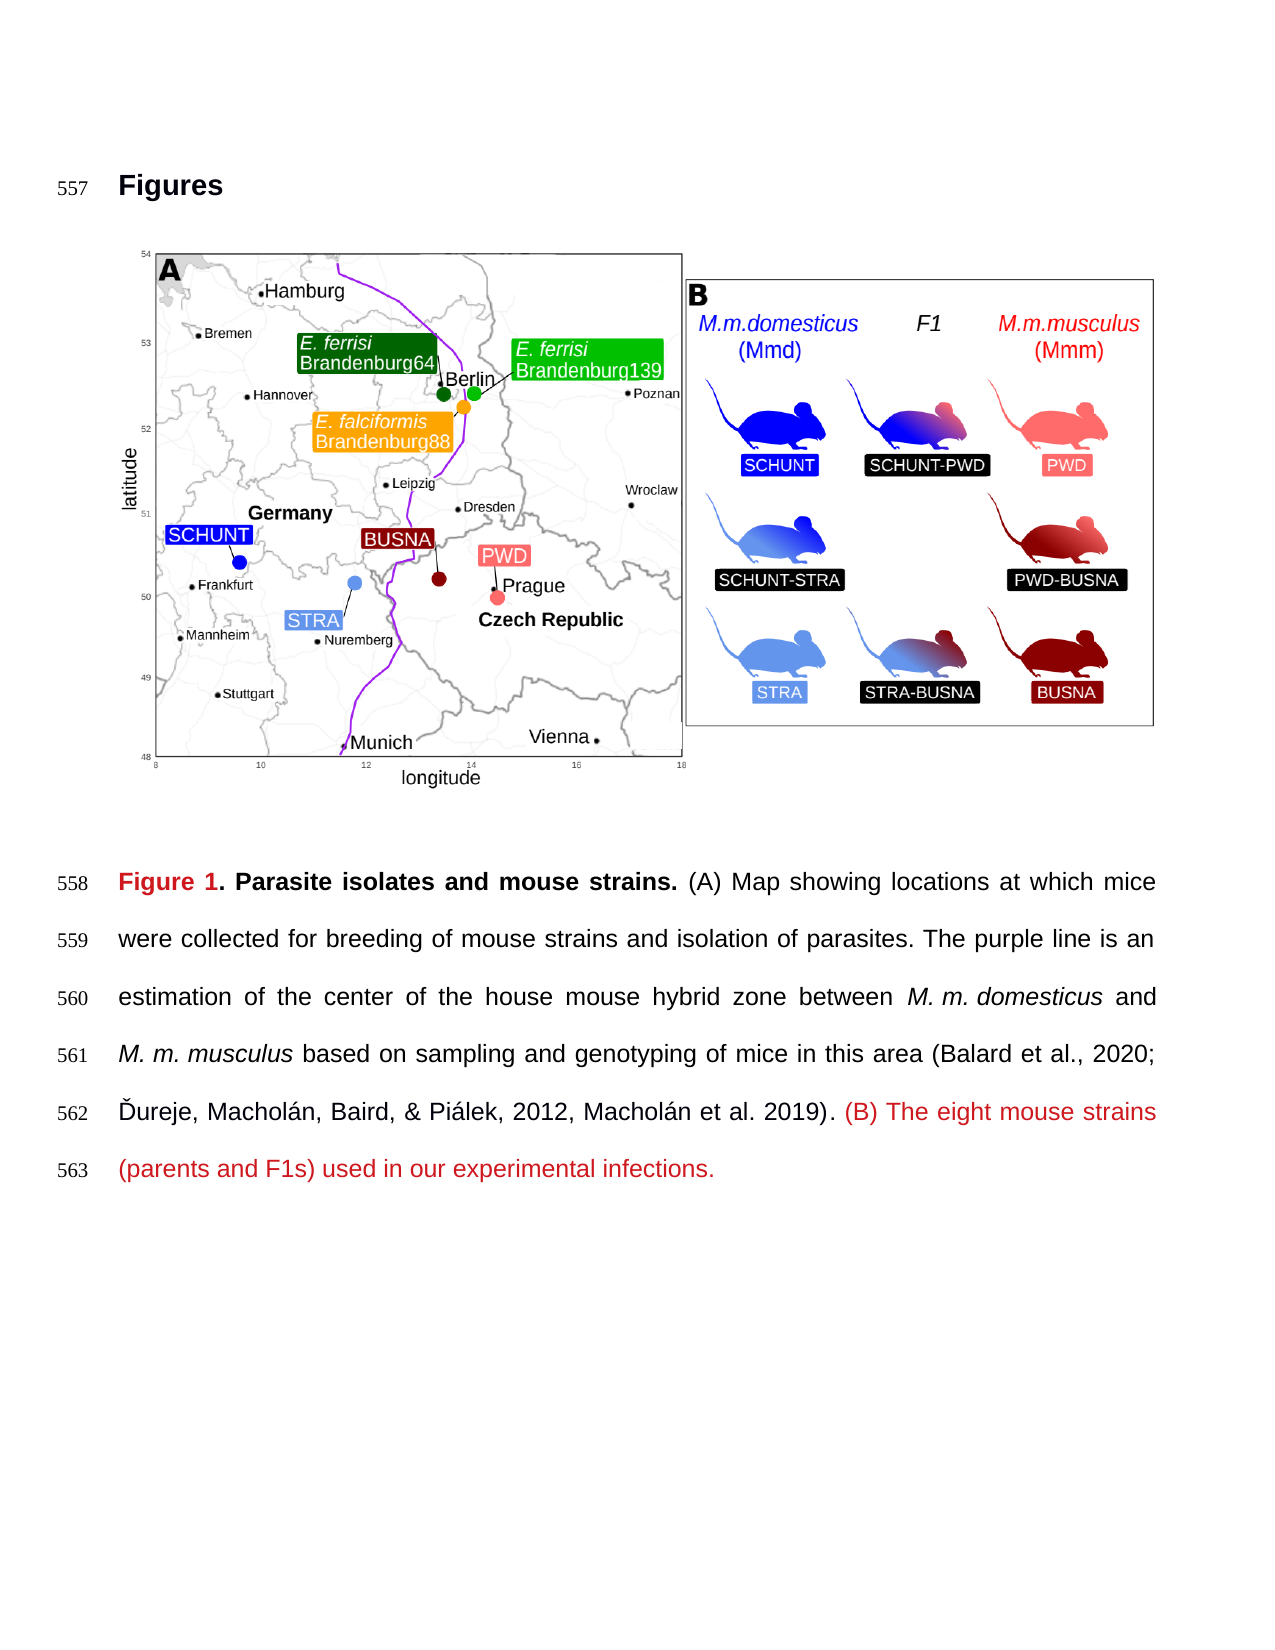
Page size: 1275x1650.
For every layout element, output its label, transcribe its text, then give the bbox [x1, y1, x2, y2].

subtitle Figures [118, 168, 1157, 202]
text Figure 1. Parasite isolates and mouse strains. (A) Map showing locations at which mice were collected for breeding of mouse strains and isolation of parasites. The purple line is an estimation of the center of the house mouse hybrid zone between M. m. domesticus and M. m. musculus based on sampling and genotyping of mice in this area (Balard et al., 2020; Ďureje, Macholán, Baird, & Piálek, 2012, Macholán et al. 2019). (B) The eight mouse strains (parents and F1s) used in our experimental infections. [118, 792, 1157, 1183]
picture [118, 247, 1157, 792]
